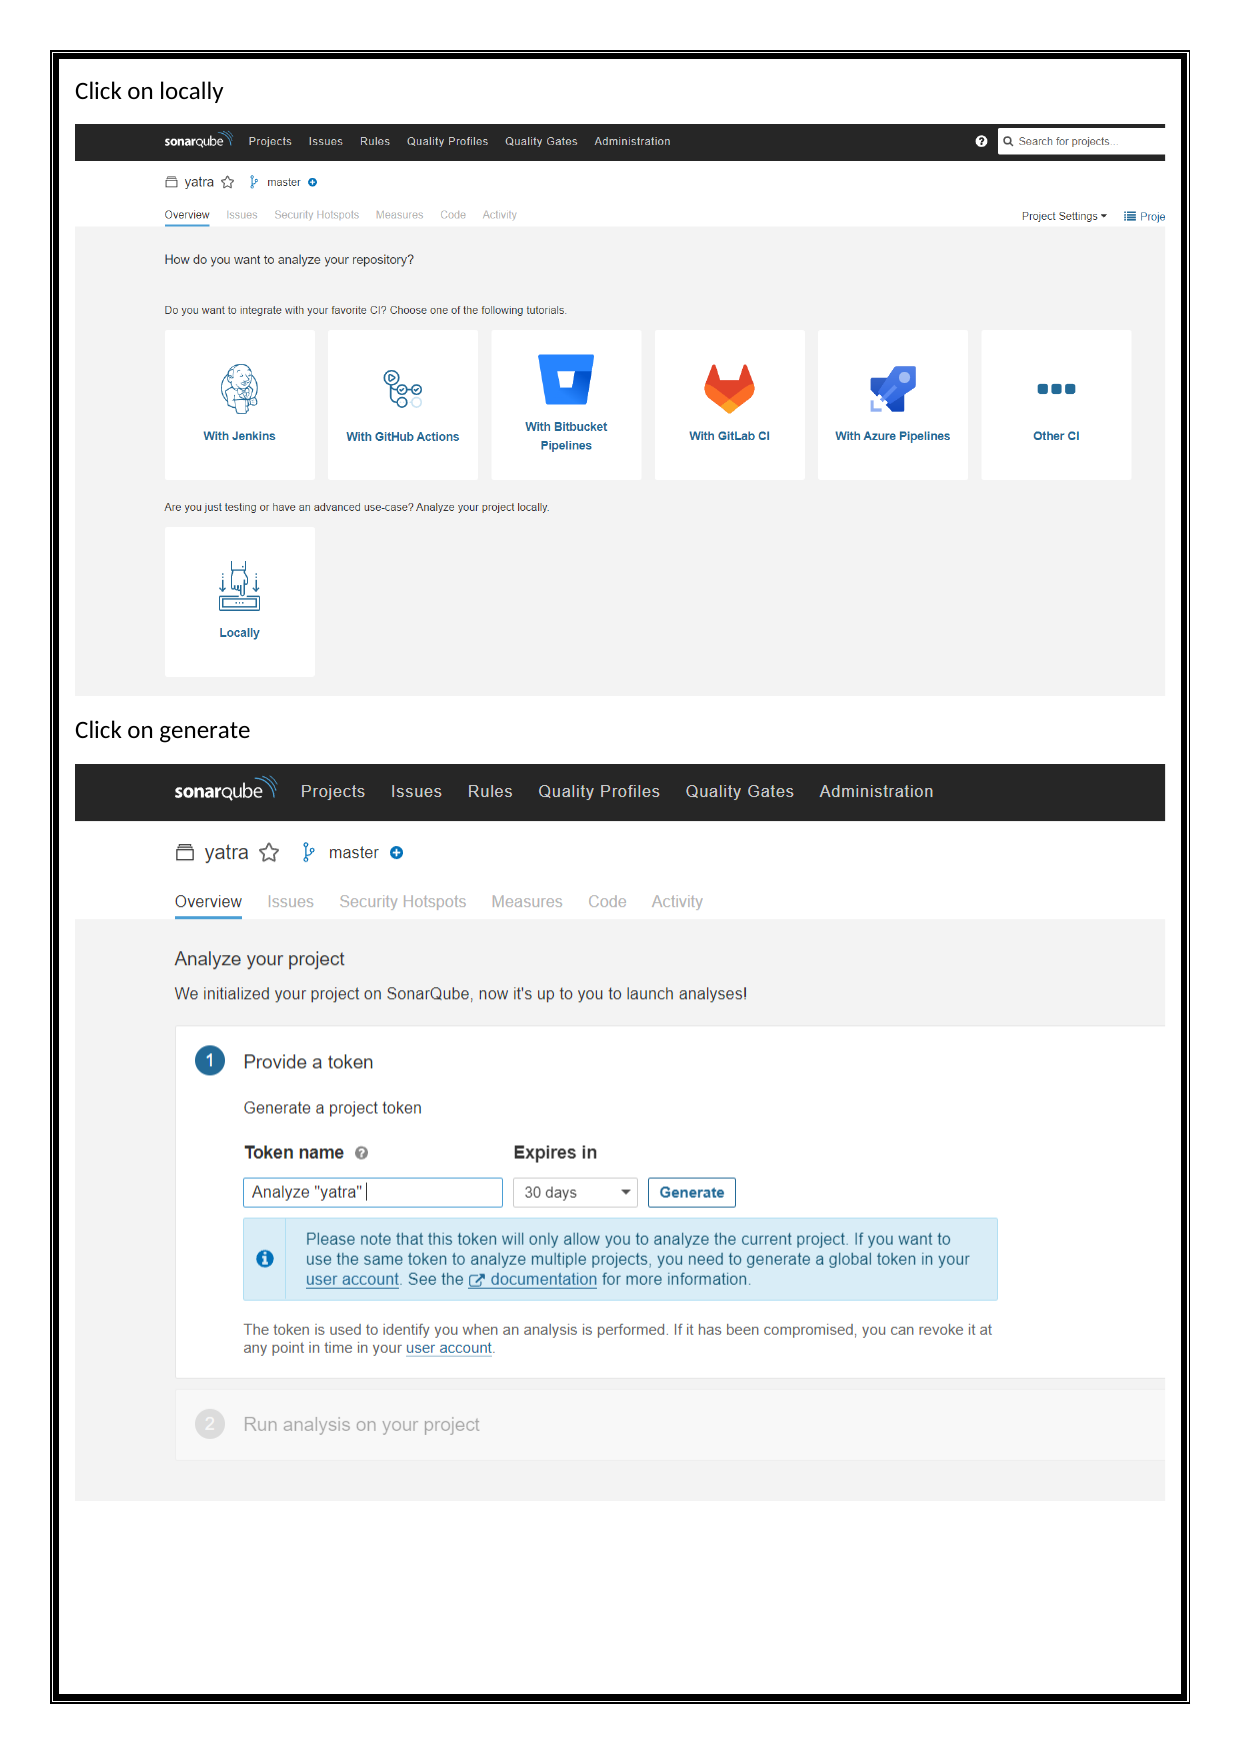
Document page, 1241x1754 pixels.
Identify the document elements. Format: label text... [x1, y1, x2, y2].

text Click on generate [75, 714, 1165, 745]
picture [75, 124, 1166, 696]
text Click on locally [75, 75, 1165, 106]
picture [75, 764, 1166, 1501]
